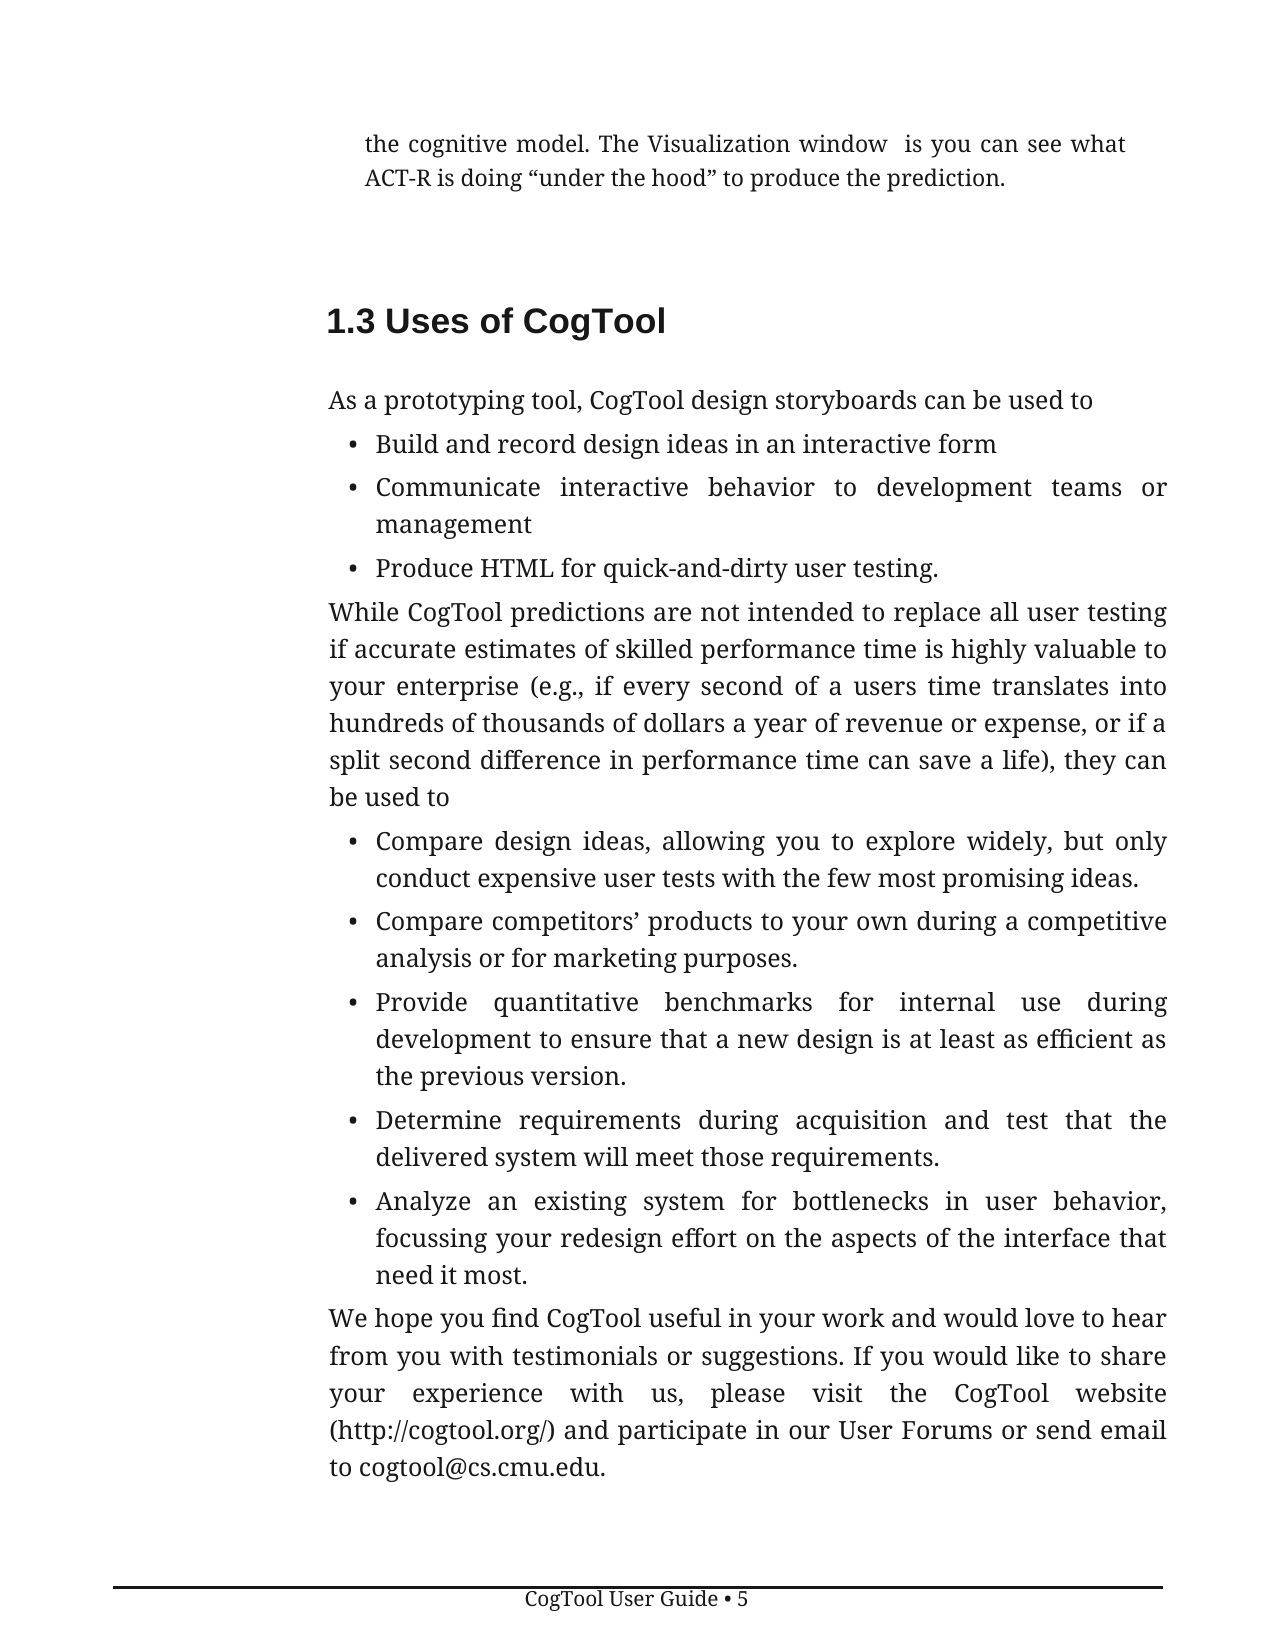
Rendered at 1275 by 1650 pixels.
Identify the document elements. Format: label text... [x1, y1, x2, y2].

list Produce HTML for quick-and-dirty user testing. [348, 551, 1168, 585]
list Analyze an existing system for bottlenecks in user behavior, focussing your redesign effort on the aspects of the interface that need it most. [348, 1183, 1168, 1291]
list Communicate interactive behavior to development teams or management [348, 470, 1168, 541]
text We hope you find CogTool useful in your work and would love to hear from you with testimonials or suggestions. If you would like to share your experience with us, please visit the CogTool website (http://cogtool.org/) and participate in our User Forums or send email to cogtool@cs.cmu.edu. [328, 1301, 1168, 1483]
list Provide quantitative benchmarks for internal use during development to ensure that a new design is at least as efficient as the previous version. [348, 985, 1168, 1093]
text As a prototyping tool, CogTool design storyboards can be used to [328, 383, 1168, 417]
list Compare design ideas, allowing you to explore widely, but only conduct expensive user tests with the few most promising ideas. [348, 823, 1168, 894]
subtitle 1.3 Uses of CogTool [326, 301, 943, 341]
list Build and record design ideas in an interactive form [348, 427, 1168, 461]
text While CogTool predictions are not intended to replace all user testing if accurate estimates of skilled performance time is highly valuable to your enterprise (e.g., if every second of a users time translates into hundreds of thousands of dollars a year of revenue or expense, or if a split second difference in performance time can save a life), they can be used to [328, 594, 1168, 814]
list Compare competitors’ products to your own during a competitive analysis or for marketing purposes. [348, 904, 1168, 975]
list Determine requirements during acquisition and test that the delivered system will meet those requirements. [348, 1103, 1168, 1174]
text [363, 128, 1127, 194]
